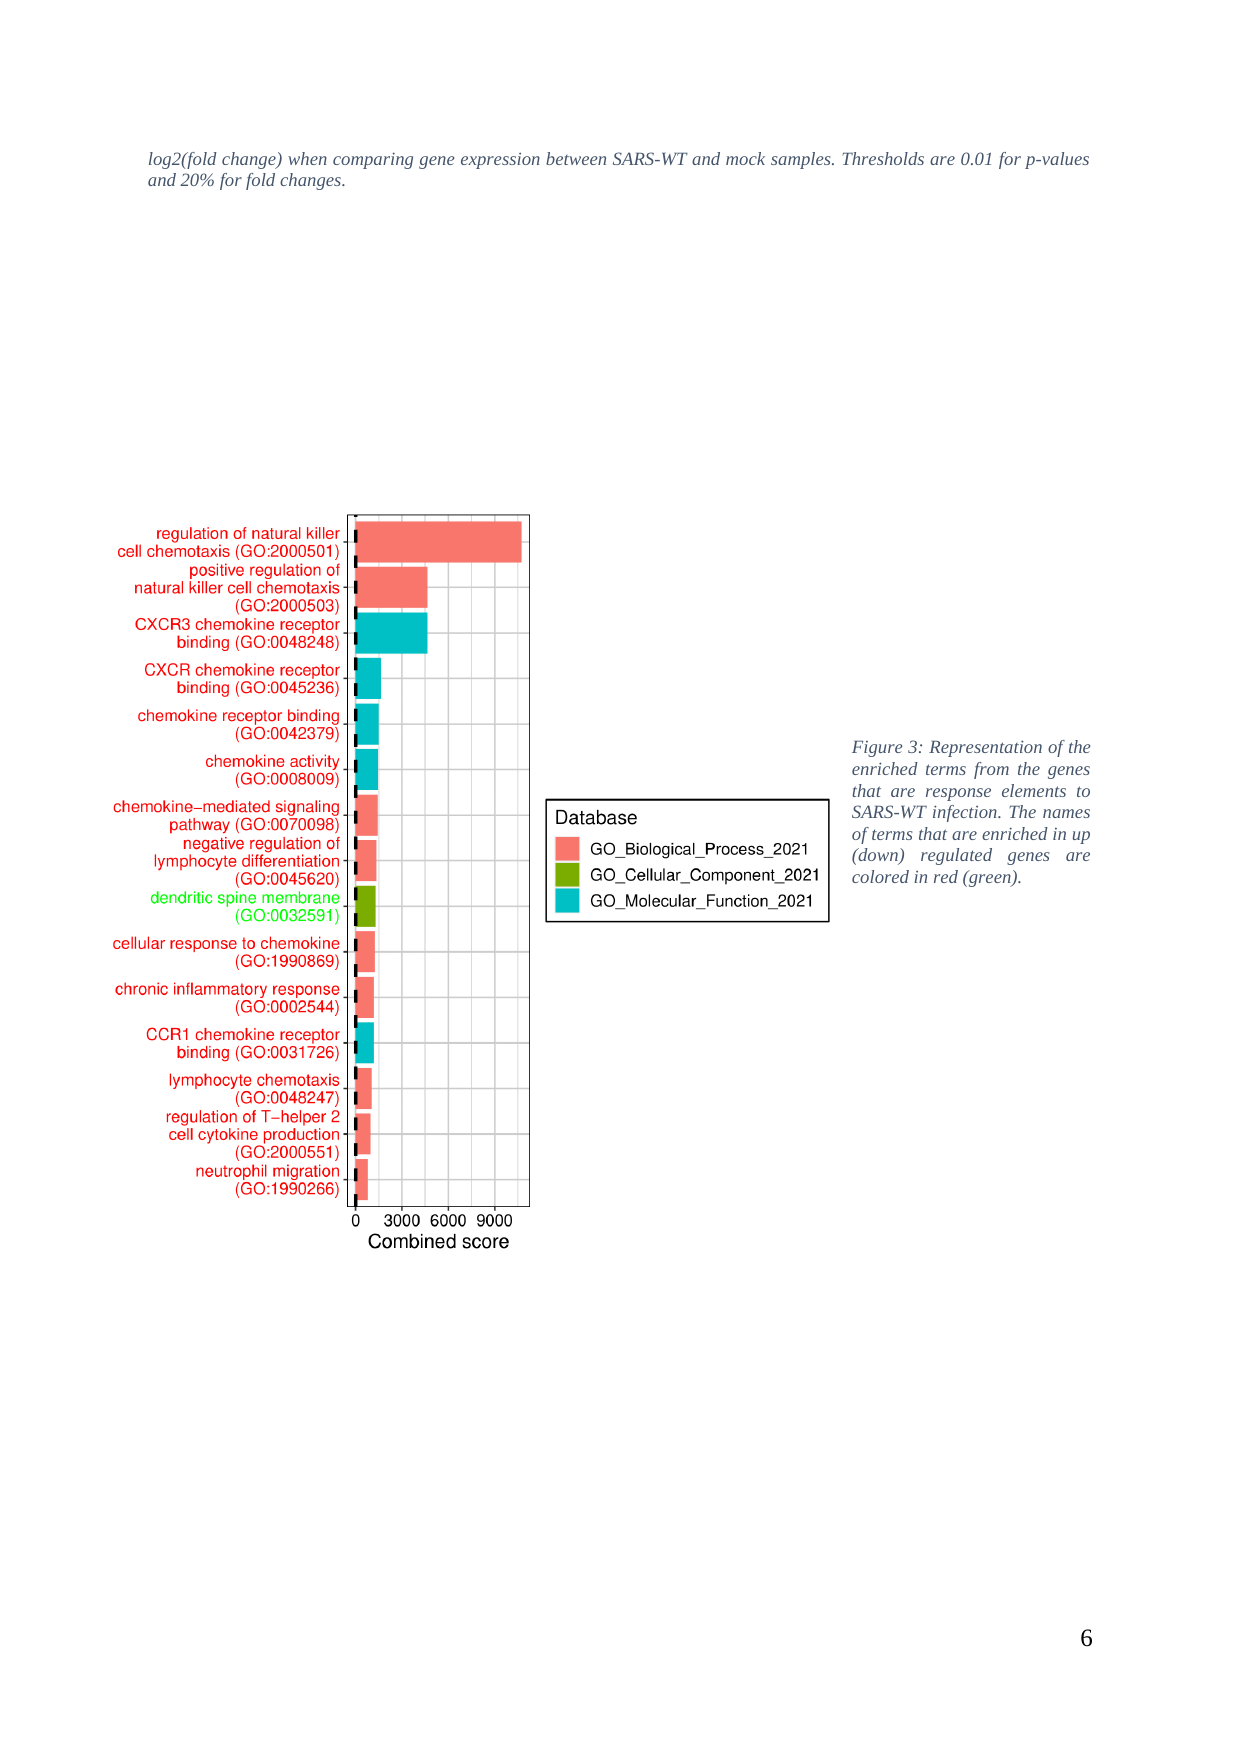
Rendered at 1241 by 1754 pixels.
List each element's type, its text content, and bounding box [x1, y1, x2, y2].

text Figure 3: Representation of the enriched terms from the genes that are response elements to SARS-WT infection. The names of terms that are enriched in up (down) regulated genes are colored in red (green). [832, 736, 1093, 887]
picture [82, 506, 832, 1256]
